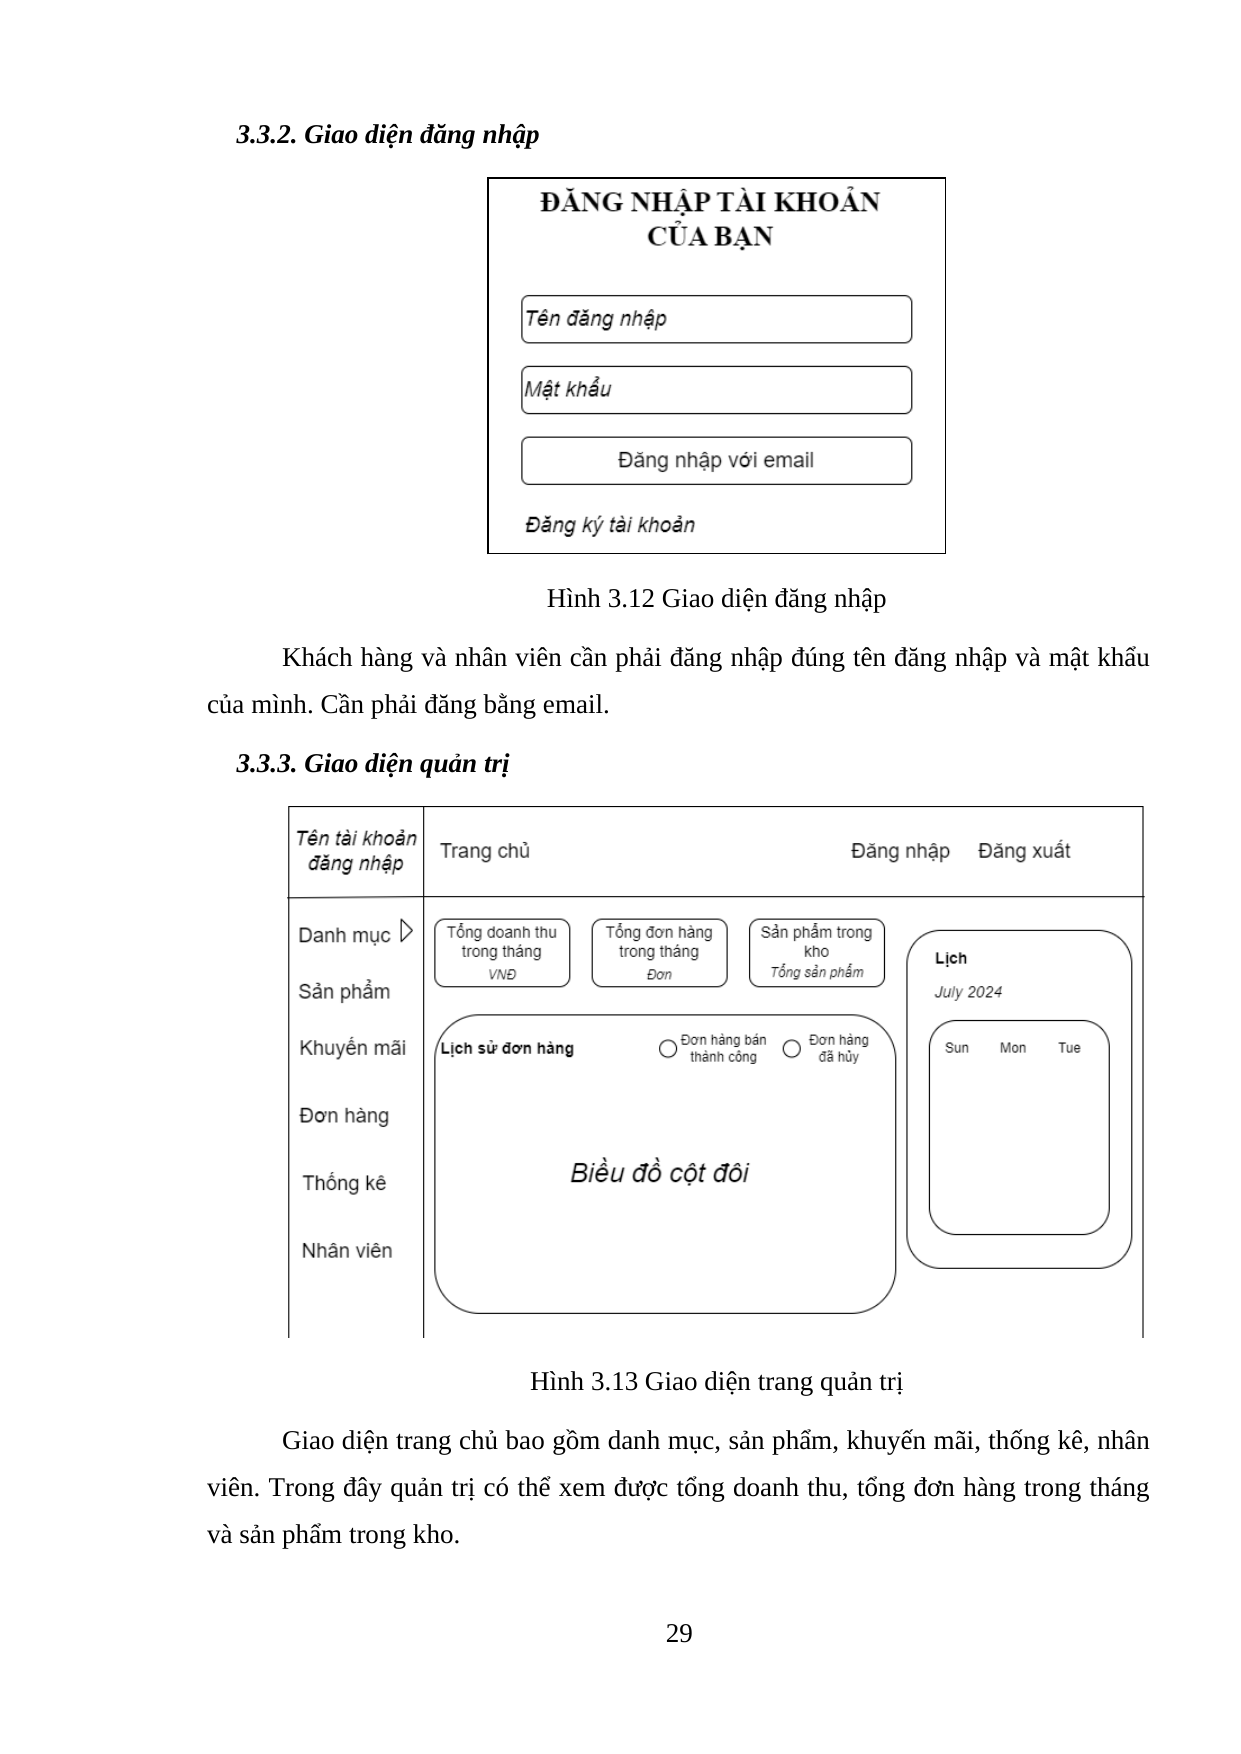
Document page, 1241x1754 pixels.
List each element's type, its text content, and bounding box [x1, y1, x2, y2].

text Giao diện trang chủ bao gồm danh mục, sản phẩm, khuyến mãi, thống kê, nhân viên. Trong đây quản trị có thể xem được tổng doanh thu, tổng đơn hàng trong tháng và sản phẩm trong kho. [207, 1424, 1152, 1549]
text Khách hàng và nhân viên cần phải đăng nhập đúng tên đăng nhập và mật khẩu của mình. Cần phải đăng bằng email. [207, 642, 1152, 719]
picture [286, 806, 1147, 1338]
subtitle Giao diện quản trị [236, 747, 1152, 778]
subtitle Giao diện đăng nhập [236, 118, 1152, 149]
picture [489, 179, 945, 553]
